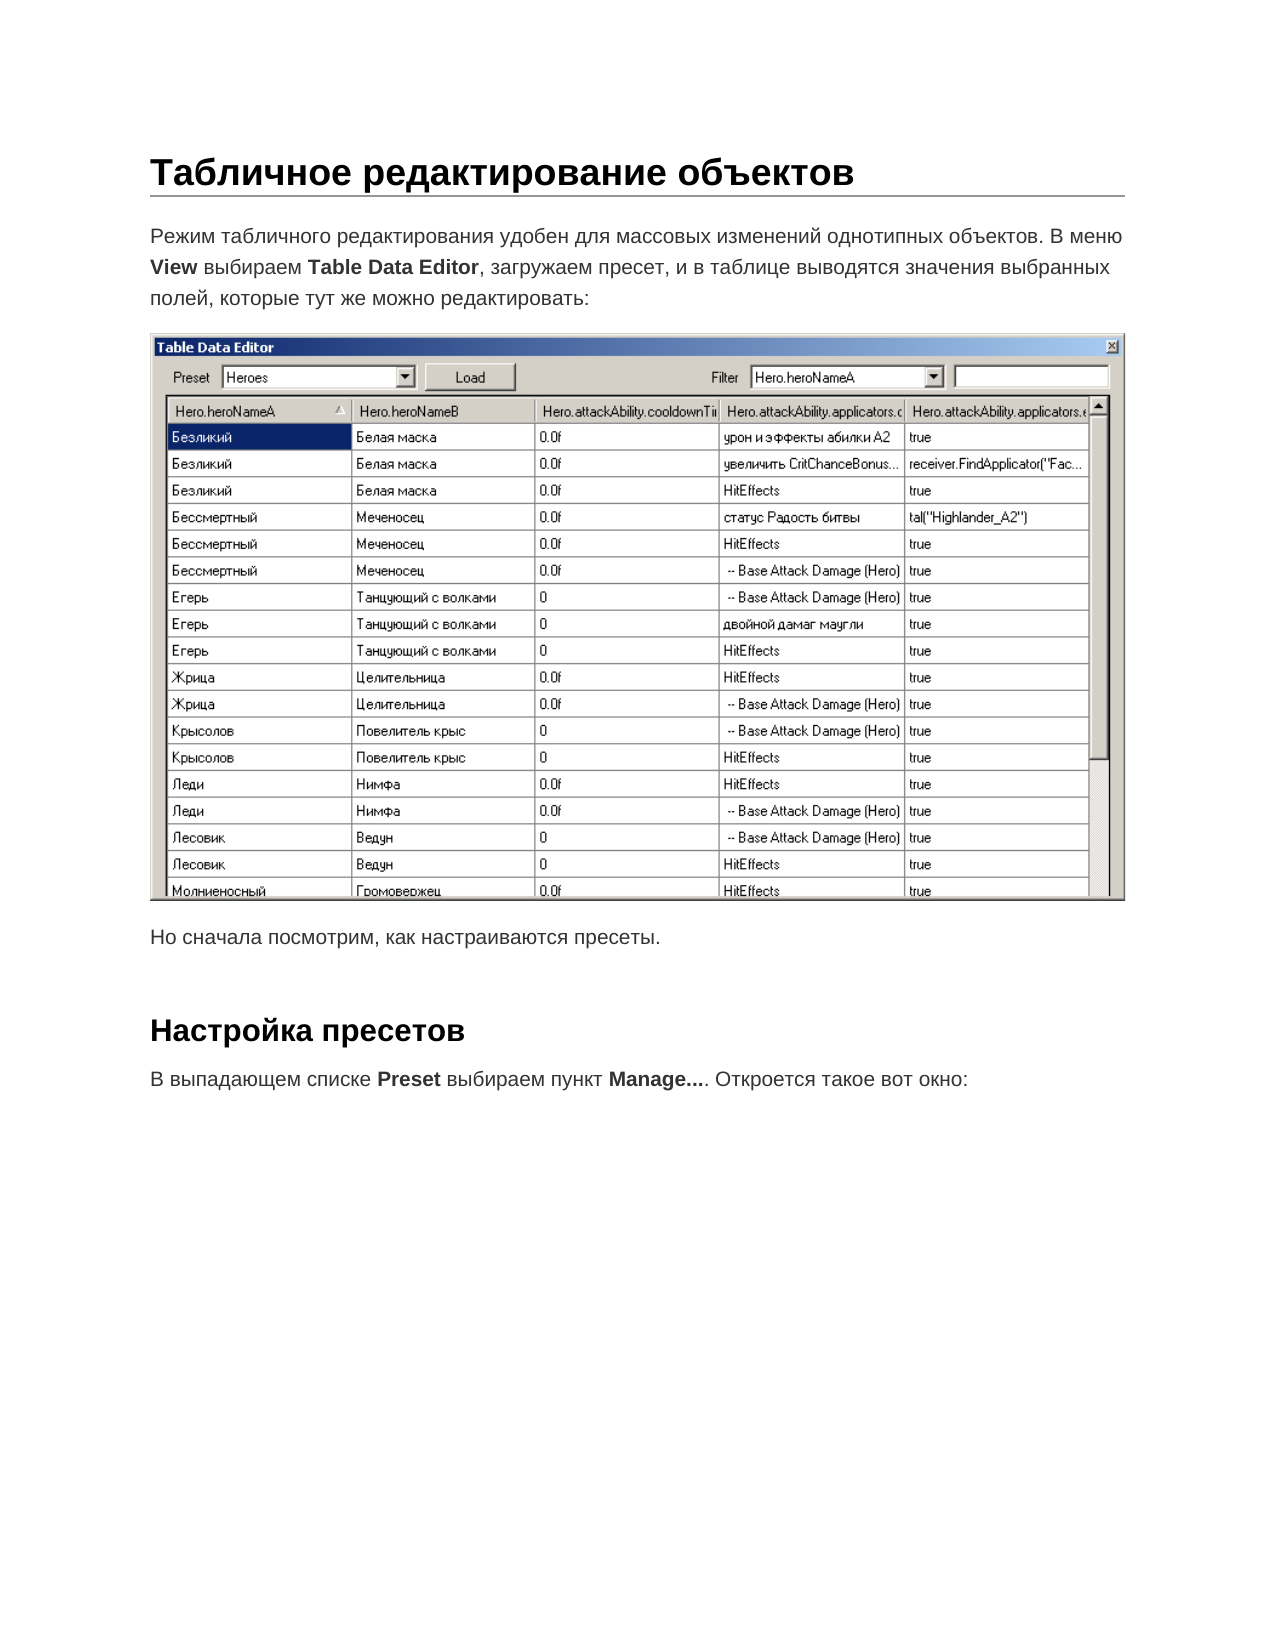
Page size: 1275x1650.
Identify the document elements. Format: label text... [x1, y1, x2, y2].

text В выпадающем списке Preset выбираем пункт Manage.... Откроется такое вот окно: [150, 1067, 1125, 1091]
text Но сначала посмотрим, как настраиваются пресеты. [150, 925, 1125, 949]
subtitle Настройка пресетов [150, 1012, 1125, 1048]
picture [150, 333, 1125, 901]
subtitle Табличное редактирование объектов [150, 150, 1125, 195]
text Режим табличного редактирования удобен для массовых изменений однотипных объектов. В меню View выбираем Table Data Editor, загружаем пресет, и в таблице выводятся значения выбранных полей, которые тут же можно редактировать: [150, 224, 1125, 310]
